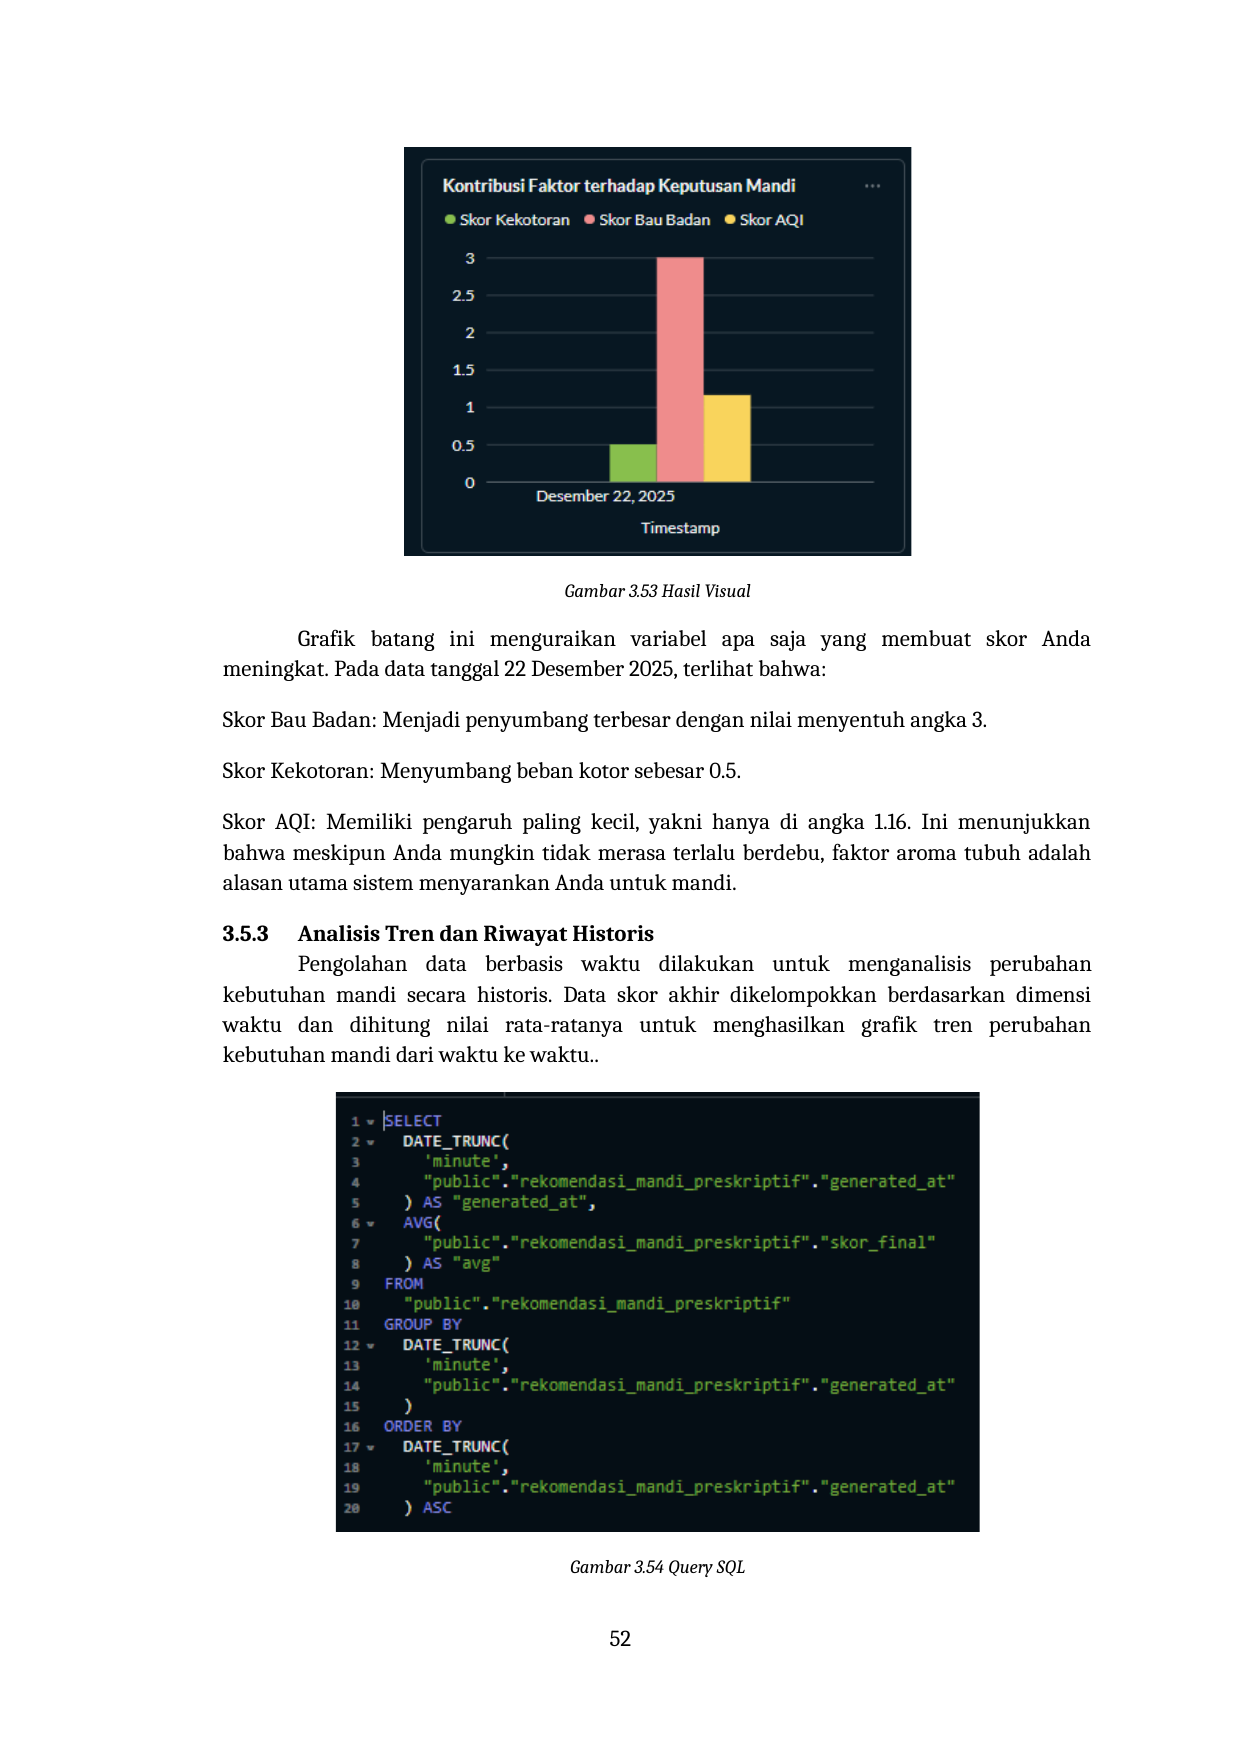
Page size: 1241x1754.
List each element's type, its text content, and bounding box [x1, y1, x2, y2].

picture [335, 1092, 980, 1532]
text Grafik batang ini menguraikan variabel apa saja yang membuat skor Anda meningkat. Pada data tanggal 22 Desember 2025, terlihat bahwa: [223, 626, 1093, 682]
text Skor Bau Badan: Menjadi penyumbang terbesar dengan nilai menyentuh angka 3. [223, 707, 1093, 733]
picture [404, 147, 912, 556]
subtitle 3.5.3 Analisis Tren dan Riwayat Historis [148, 921, 1093, 947]
text Gambar 3.54 Query SQL [223, 1557, 1093, 1578]
text Pengolahan data berbasis waktu dilakukan untuk menganalisis perubahan kebutuhan mandi secara historis. Data skor akhir dikelompokkan berdasarkan dimensi waktu dan dihitung nilai rata-ratanya untuk menghasilkan grafik tren perubahan kebutuhan mandi dari waktu ke waktu.. [223, 951, 1093, 1068]
text Skor AQI: Memiliki pengaruh paling kecil, yakni hanya di angka 1.16. Ini menunjukkan bahwa meskipun Anda mungkin tidak merasa terlalu berdebu, faktor aroma tubuh adalah alasan utama sistem menyarankan Anda untuk mandi. [223, 809, 1093, 896]
text Gambar 3.53 Hasil Visual [223, 580, 1093, 602]
text Skor Kekotoran: Menyumbang beban kotor sebesar 0.5. [223, 758, 1093, 784]
